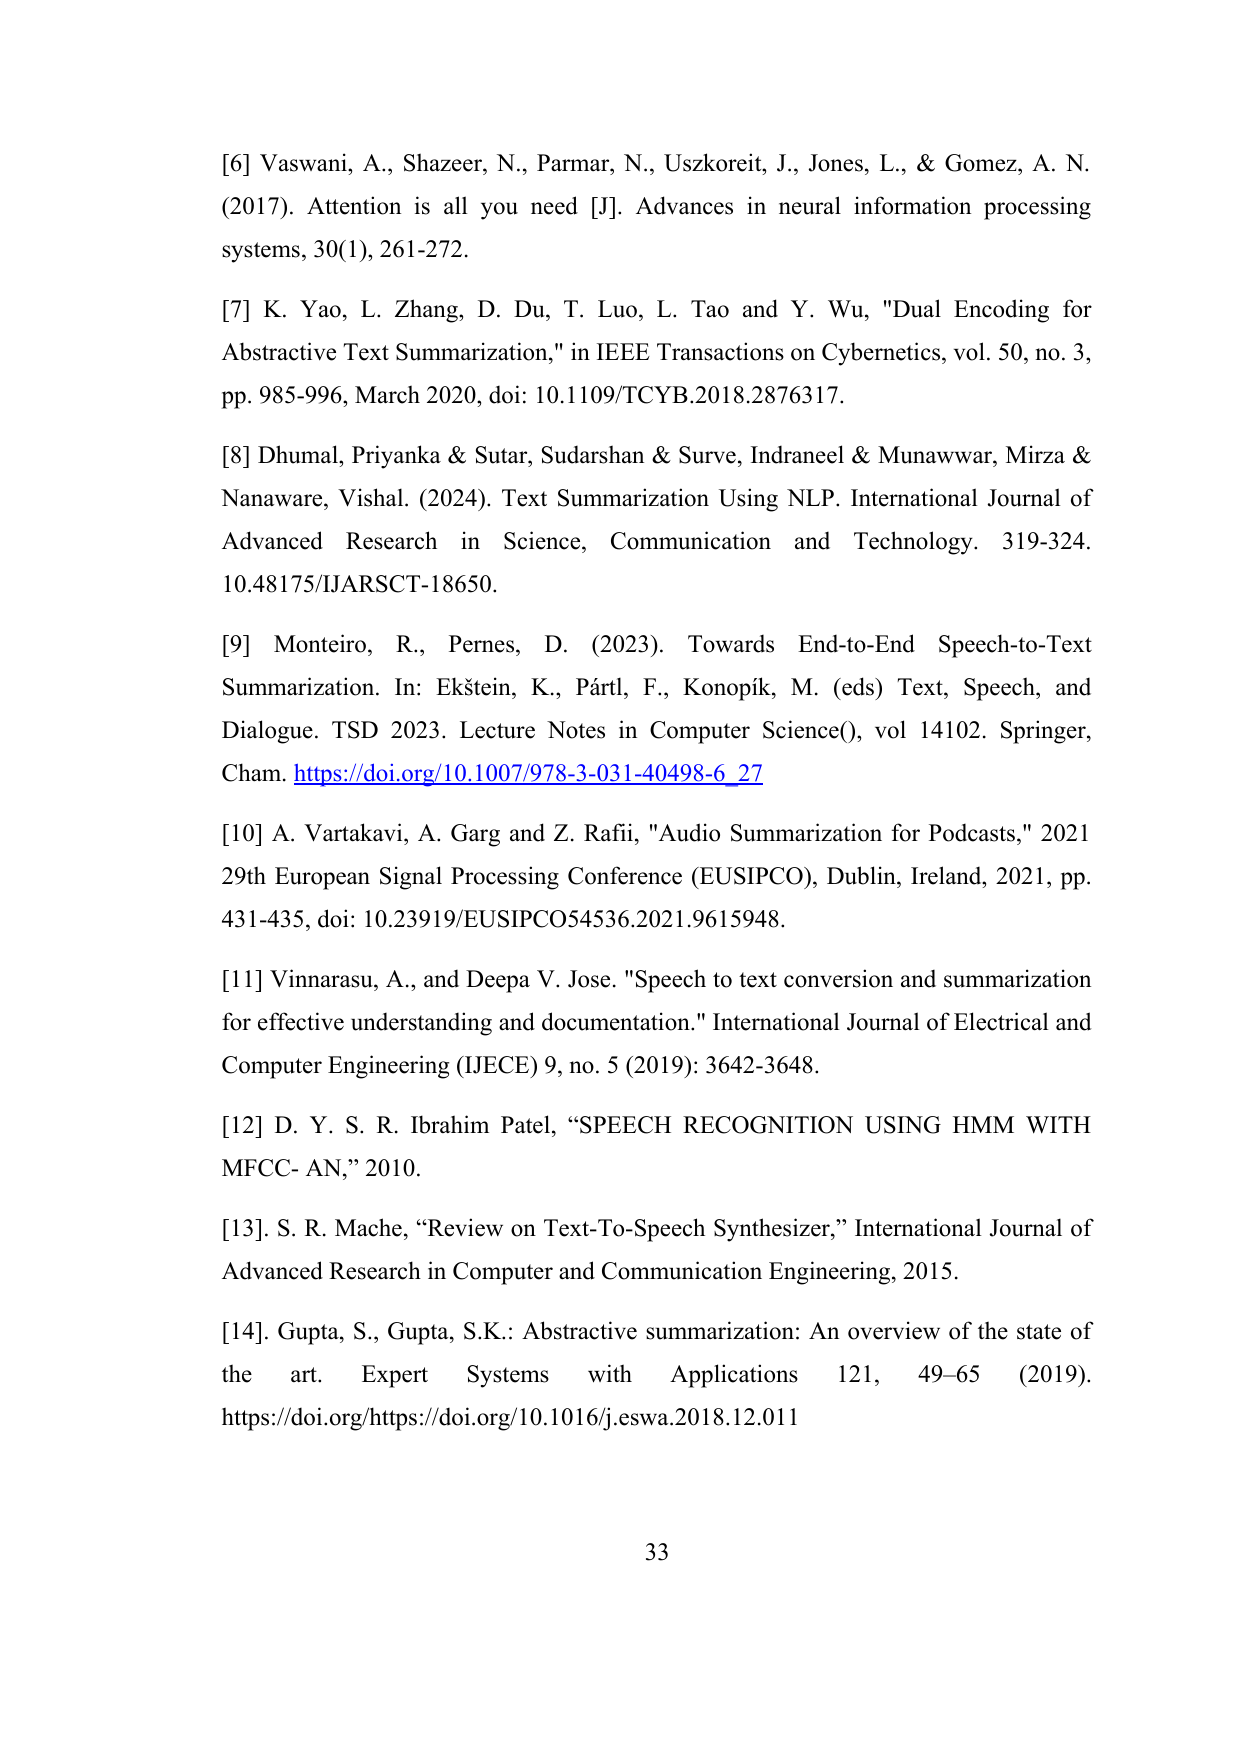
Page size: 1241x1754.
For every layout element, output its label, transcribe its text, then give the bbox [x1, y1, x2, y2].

text [14]. Gupta, S., Gupta, S.K.: Abstractive summarization: An overview of the state of the art. Expert Systems with Applications 121, 49–65 (2019). https://doi.org/https://doi.org/10.1016/j.eswa.2018.12.011 [221, 1316, 1092, 1431]
text [12] D. Y. S. R. Ibrahim Patel, “SPEECH RECOGNITION USING HMM WITH MFCC- AN,” 2010. [221, 1110, 1092, 1182]
text [6] Vaswani, A., Shazeer, N., Parmar, N., Uszkoreit, J., Jones, L., & Gomez, A. N. (2017). Attention is all you need [J]. Advances in neural information processing systems, 30(1), 261-272. [221, 148, 1092, 263]
text [9] Monteiro, R., Pernes, D. (2023). Towards End-to-End Speech-to-Text Summarization. In: Ekštein, K., Pártl, F., Konopík, M. (eds) Text, Speech, and Dialogue. TSD 2023. Lecture Notes in Computer Science(), vol 14102. Springer, Cham. https://doi.org/10.1007/978-3-031-40498-6_27 [221, 629, 1092, 787]
text [10] A. Vartakavi, A. Garg and Z. Rafii, "Audio Summarization for Podcasts," 2021 29th European Signal Processing Conference (EUSIPCO), Dublin, Ireland, 2021, pp. 431-435, doi: 10.23919/EUSIPCO54536.2021.9615948. [221, 818, 1092, 933]
text [8] Dhumal, Priyanka & Sutar, Sudarshan & Surve, Indraneel & Munawwar, Mirza & Nanaware, Vishal. (2024). Text Summarization Using NLP. International Journal of Advanced Research in Science, Communication and Technology. 319-324. 10.48175/IJARSCT-18650. [221, 440, 1092, 598]
text [7] K. Yao, L. Zhang, D. Du, T. Luo, L. Tao and Y. Wu, "Dual Encoding for Abstractive Text Summarization," in IEEE Transactions on Cybernetics, vol. 50, no. 3, pp. 985-996, March 2020, doi: 10.1109/TCYB.2018.2876317. [221, 294, 1092, 409]
text [13]. S. R. Mache, “Review on Text-To-Speech Synthesizer,” International Journal of Advanced Research in Computer and Communication Engineering, 2015. [221, 1213, 1092, 1285]
text [11] Vinnarasu, A., and Deepa V. Jose. "Speech to text conversion and summarization for effective understanding and documentation." International Journal of Electrical and Computer Engineering (IJECE) 9, no. 5 (2019): 3642-3648. [221, 964, 1092, 1079]
